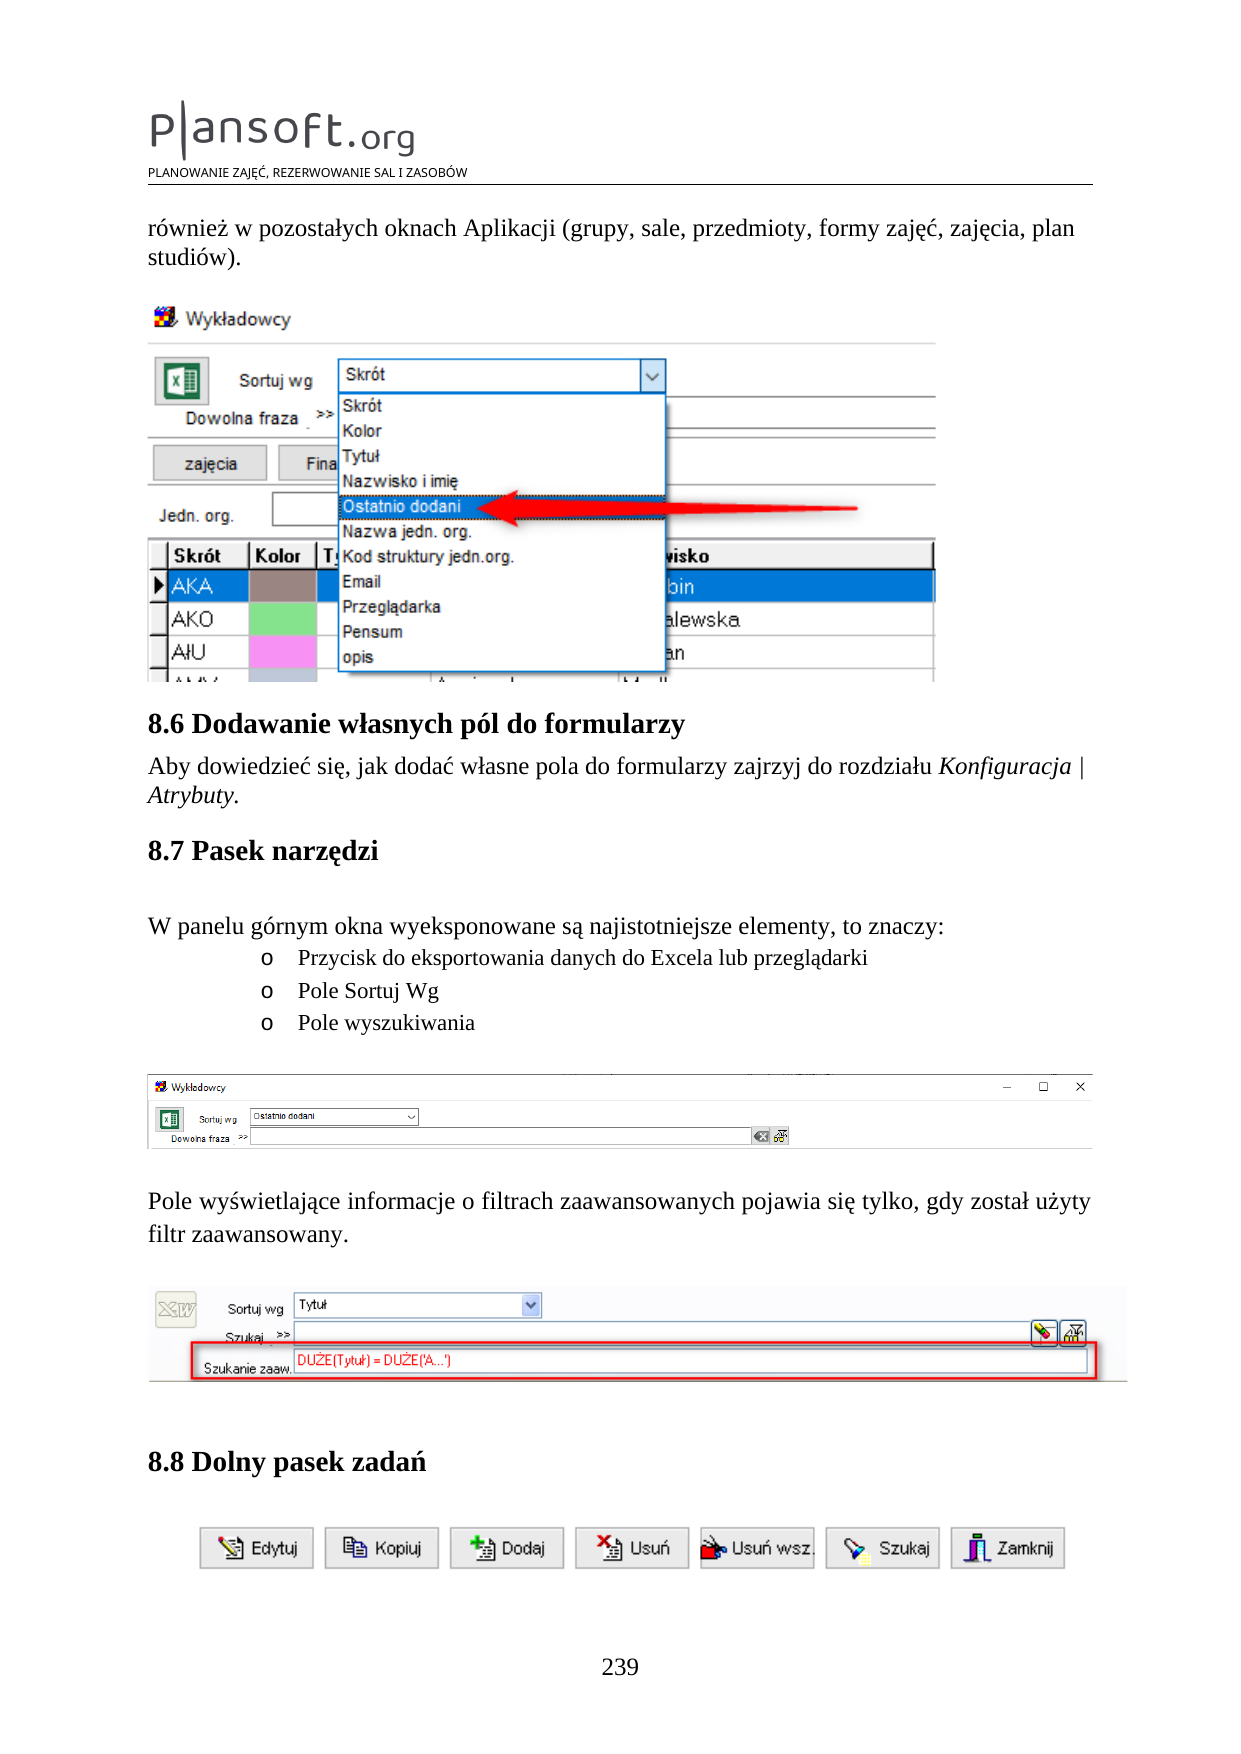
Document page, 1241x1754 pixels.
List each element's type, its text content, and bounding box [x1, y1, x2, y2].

text W panelu górnym okna wyeksponowane są najistotniejsze elementy, to znaczy: [148, 911, 1093, 940]
list Przycisk do eksportowania danych do Excela lub przeglądarki [260, 944, 1093, 973]
subtitle Dodawanie własnych pól do formularzy [148, 706, 1093, 740]
picture [147, 299, 936, 682]
picture [192, 1521, 1070, 1574]
subtitle Dolny pasek zadań [148, 1444, 1093, 1478]
text Aby dowiedzieć się, jak dodać własne pola do formularzy zajrzyj do rozdziału Konfiguracja | Atrybuty. [148, 751, 1093, 808]
list Pole wyszukiwania [260, 1009, 1093, 1037]
picture [147, 1285, 1128, 1382]
text Pole wyświetlające informacje o filtrach zaawansowanych pojawia się tylko, gdy został użyty filtr zaawansowany. [148, 1186, 1093, 1248]
picture [147, 73, 418, 165]
picture [147, 1074, 1093, 1149]
list Pole Sortuj Wg [260, 977, 1093, 1005]
subtitle Pasek narzędzi [148, 833, 1093, 867]
